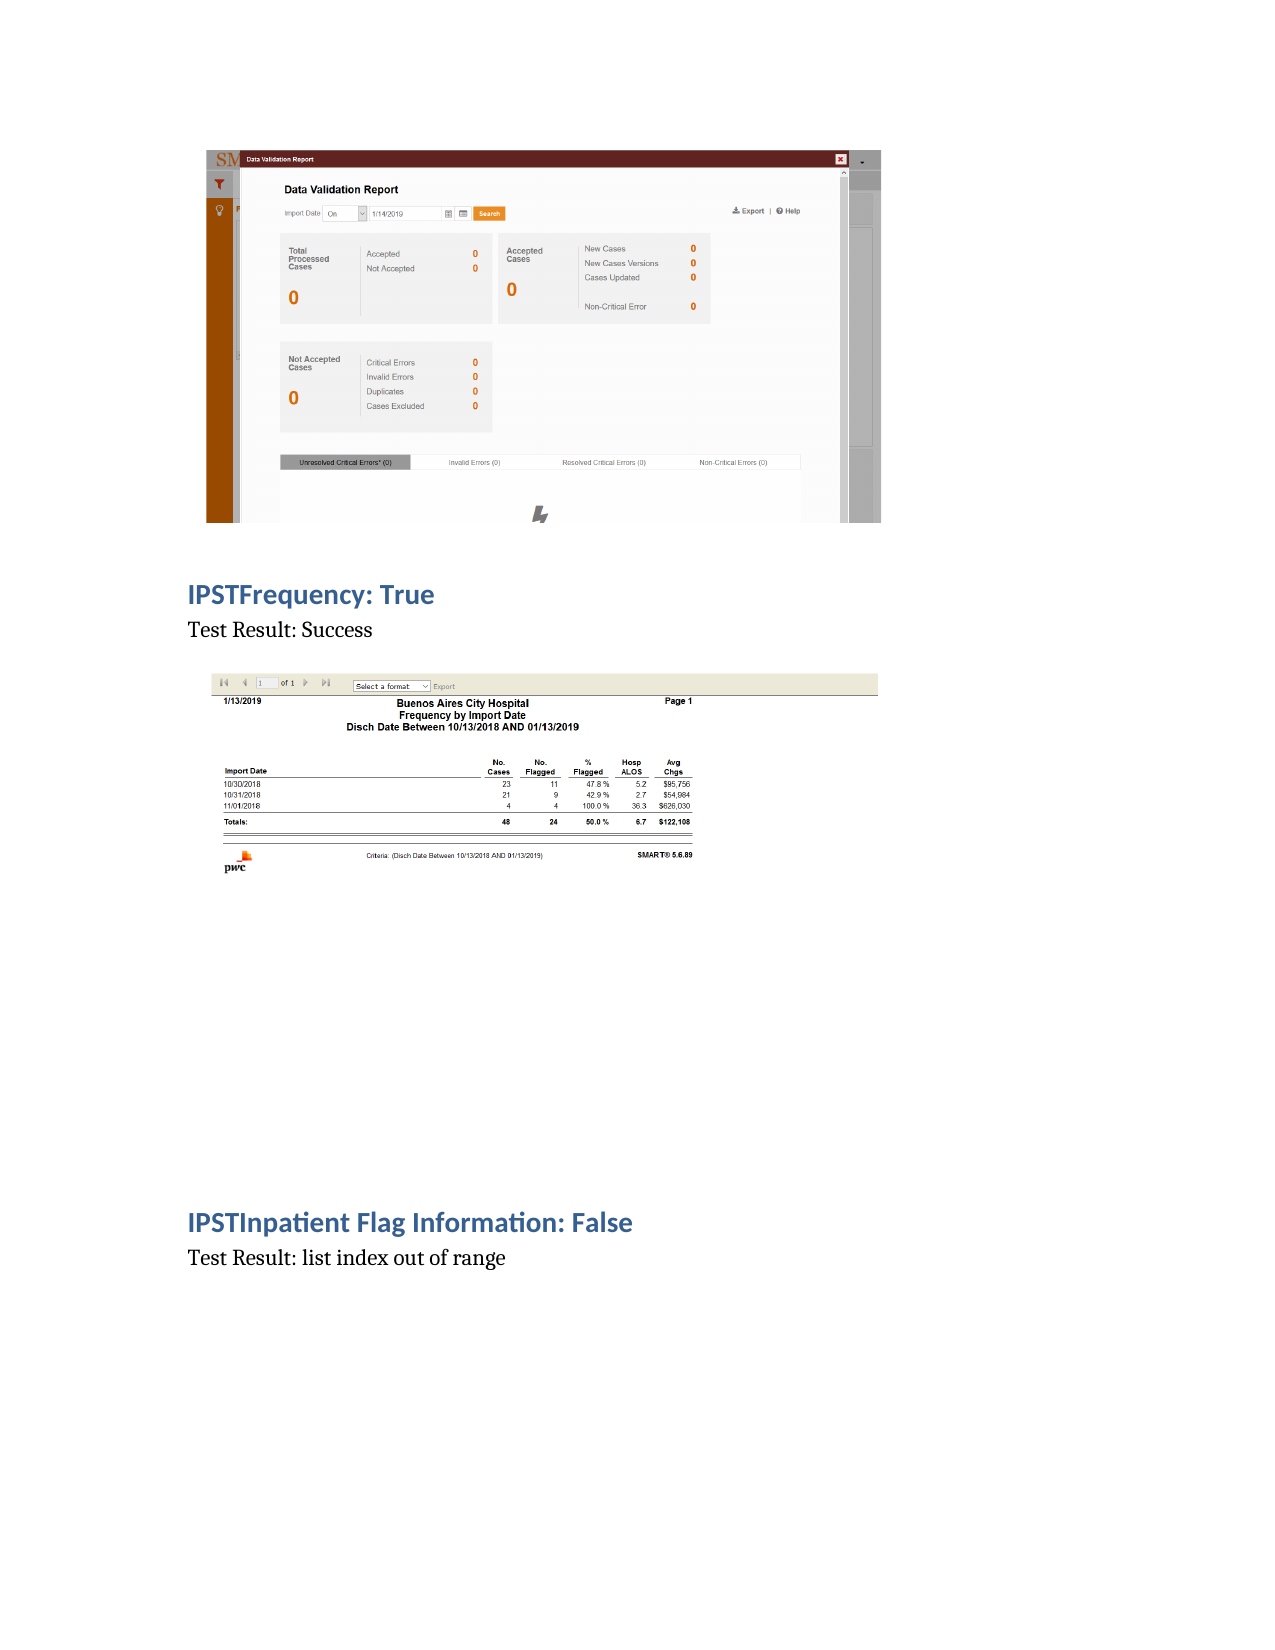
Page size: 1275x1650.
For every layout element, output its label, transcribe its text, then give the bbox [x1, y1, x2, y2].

text Test Result: list index out of range [187, 1245, 1087, 1272]
picture [206, 150, 882, 523]
picture [206, 668, 882, 1151]
text Test Result: Success [187, 617, 1087, 644]
subtitle IPSTFrequency: True [187, 576, 1087, 612]
subtitle IPSTInpatient Flag Information: False [187, 1204, 1087, 1240]
